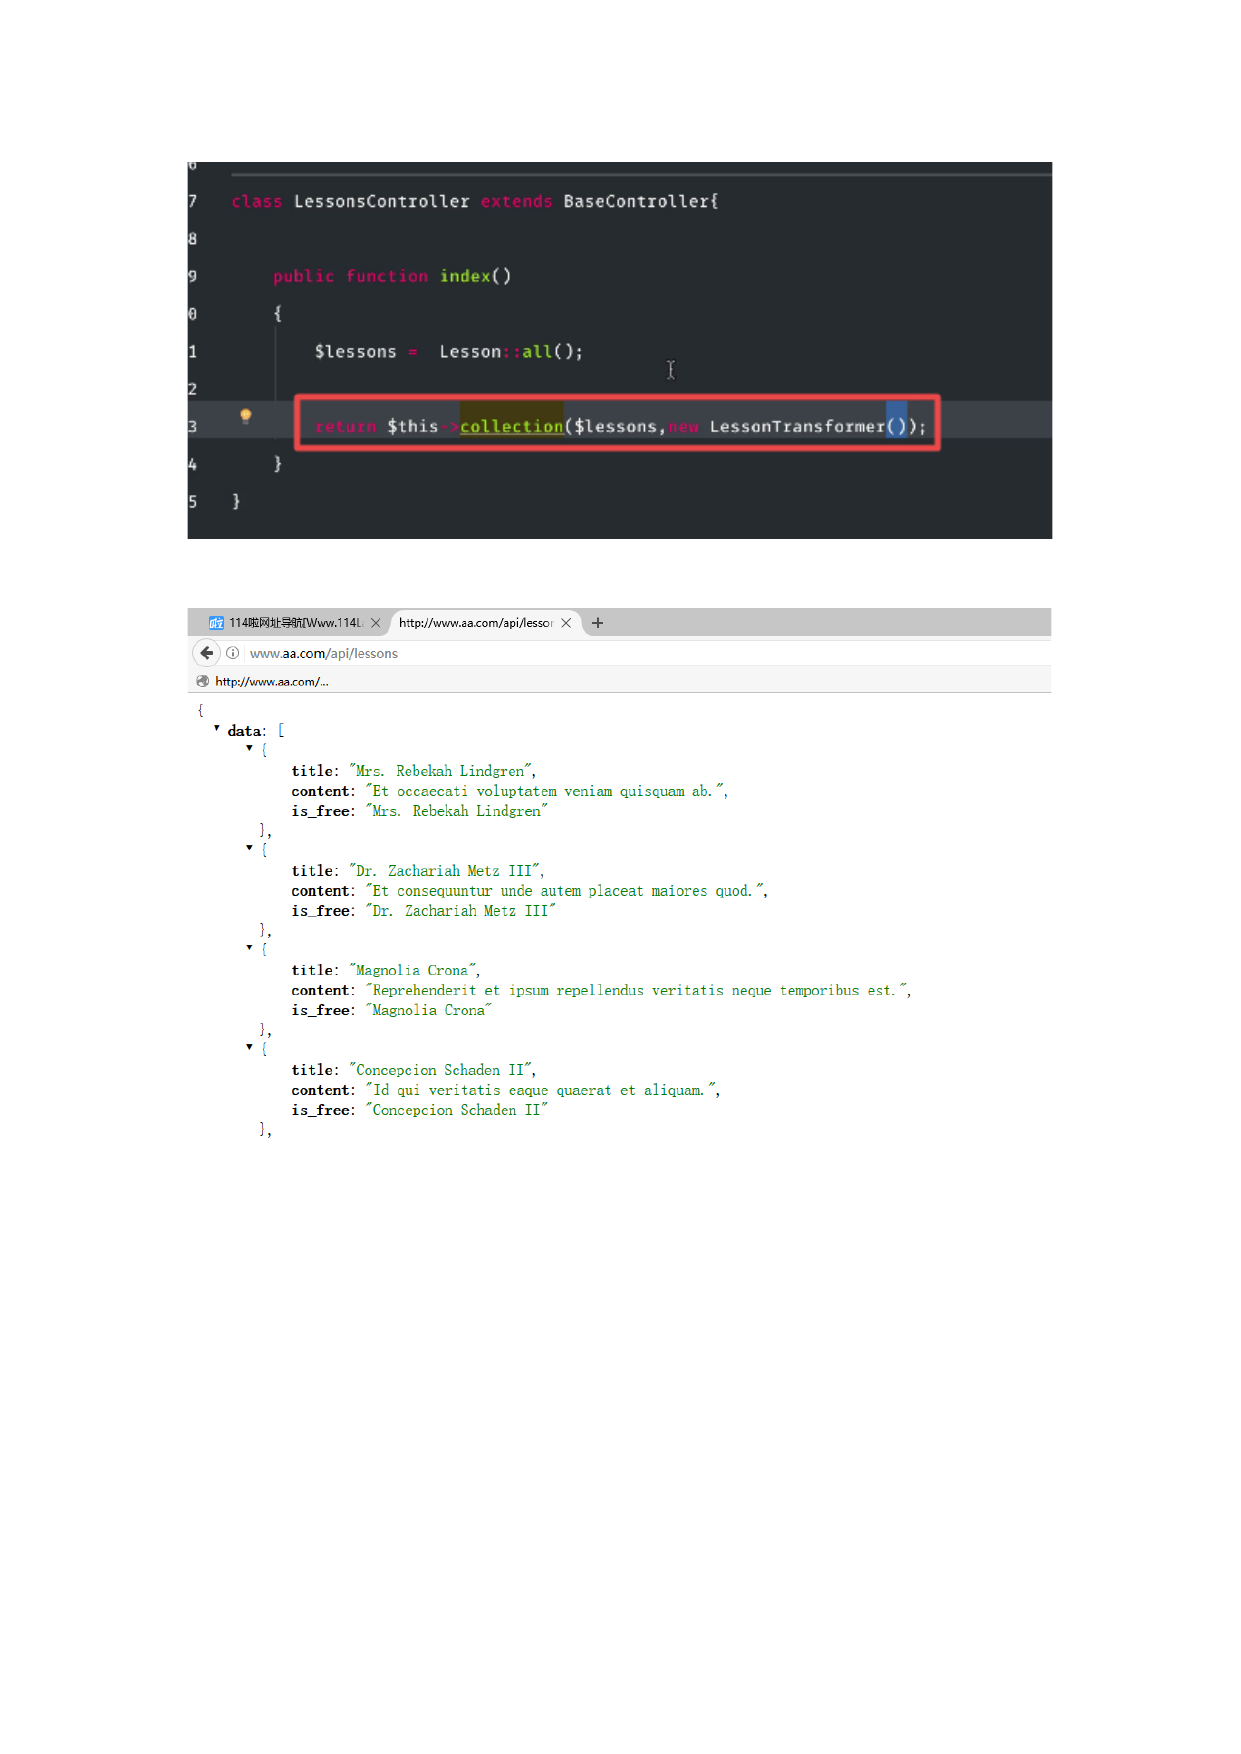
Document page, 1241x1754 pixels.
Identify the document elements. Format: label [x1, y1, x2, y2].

picture [187, 608, 1052, 1139]
picture [187, 162, 1053, 539]
